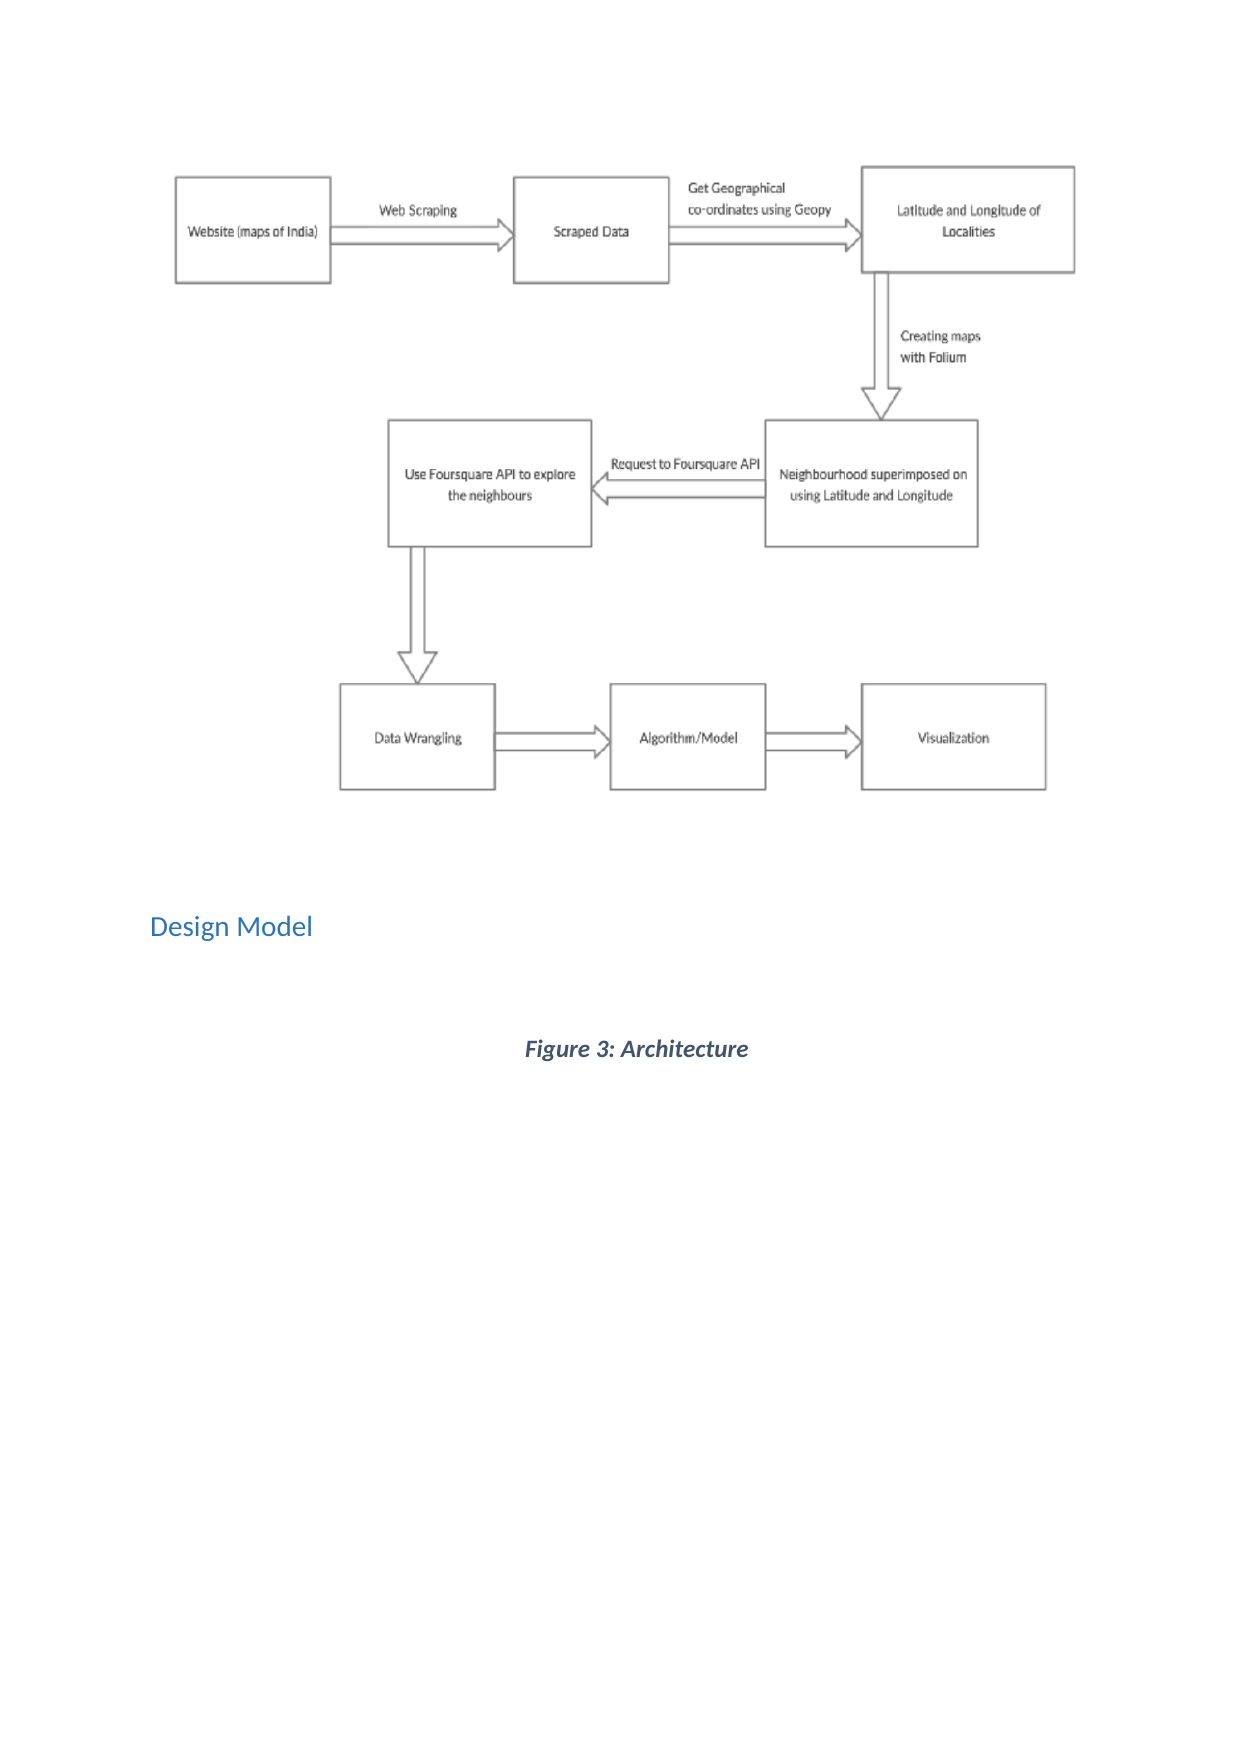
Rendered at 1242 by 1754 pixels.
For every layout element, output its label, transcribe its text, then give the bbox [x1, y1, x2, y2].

picture [121, 140, 1143, 829]
text Figure 3: Architecture [450, 1029, 1092, 1064]
subtitle Design Model [150, 908, 1092, 943]
